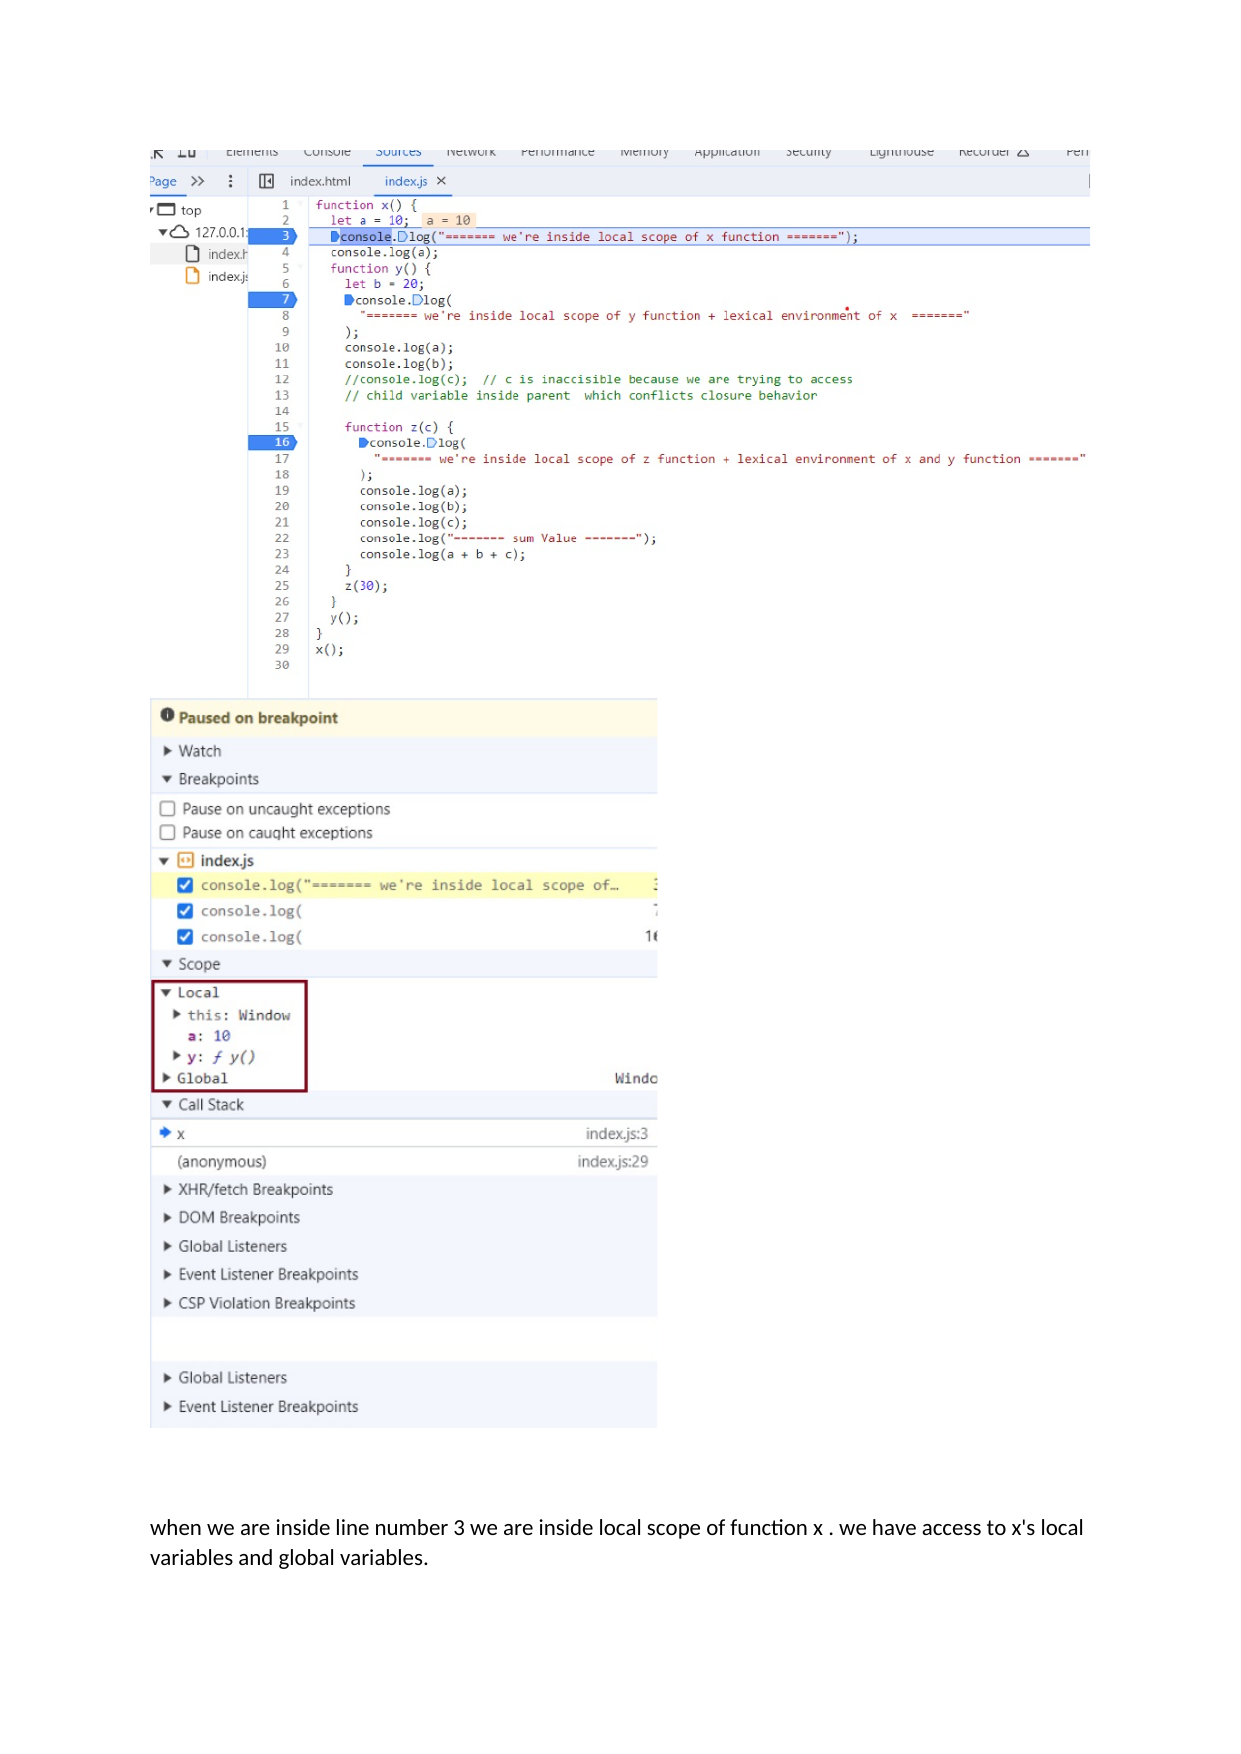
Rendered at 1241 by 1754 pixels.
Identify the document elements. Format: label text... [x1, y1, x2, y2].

picture [150, 150, 1091, 1428]
text when we are inside line number 3 we are inside local scope of function x . we have access to x's local variables and global variables. [150, 1512, 1090, 1571]
